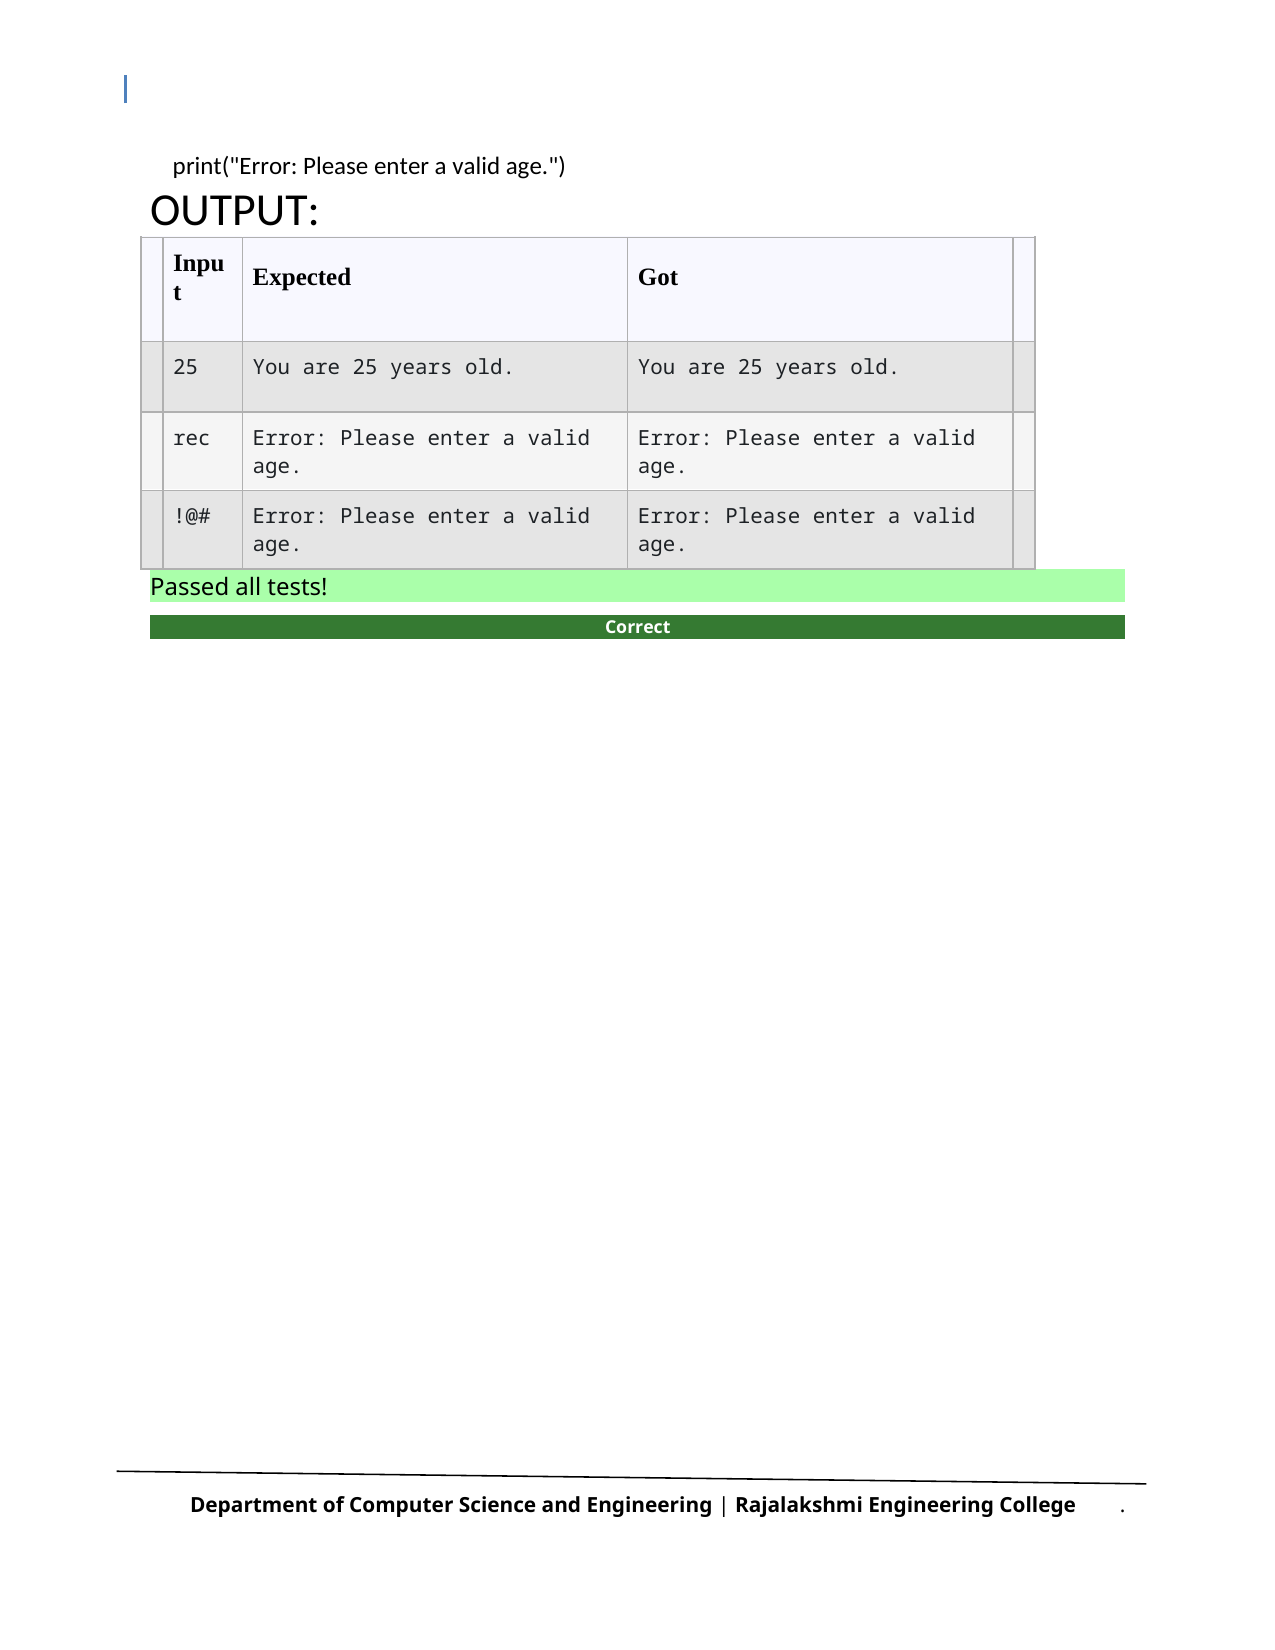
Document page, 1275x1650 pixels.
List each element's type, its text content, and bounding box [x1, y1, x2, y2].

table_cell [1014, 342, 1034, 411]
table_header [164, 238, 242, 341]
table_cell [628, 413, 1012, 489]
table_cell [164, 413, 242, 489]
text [150, 150, 1125, 181]
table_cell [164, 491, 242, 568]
text Passed all tests! [150, 569, 1125, 602]
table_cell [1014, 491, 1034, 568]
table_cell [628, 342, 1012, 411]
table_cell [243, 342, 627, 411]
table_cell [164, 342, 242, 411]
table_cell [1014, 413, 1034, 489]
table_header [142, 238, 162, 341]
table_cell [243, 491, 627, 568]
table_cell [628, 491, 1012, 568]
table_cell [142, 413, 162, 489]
text Correct [150, 615, 1125, 639]
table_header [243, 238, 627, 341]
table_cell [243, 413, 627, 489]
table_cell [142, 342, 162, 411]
text OUTPUT: [150, 181, 1125, 236]
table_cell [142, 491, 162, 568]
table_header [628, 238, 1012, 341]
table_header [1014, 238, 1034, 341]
